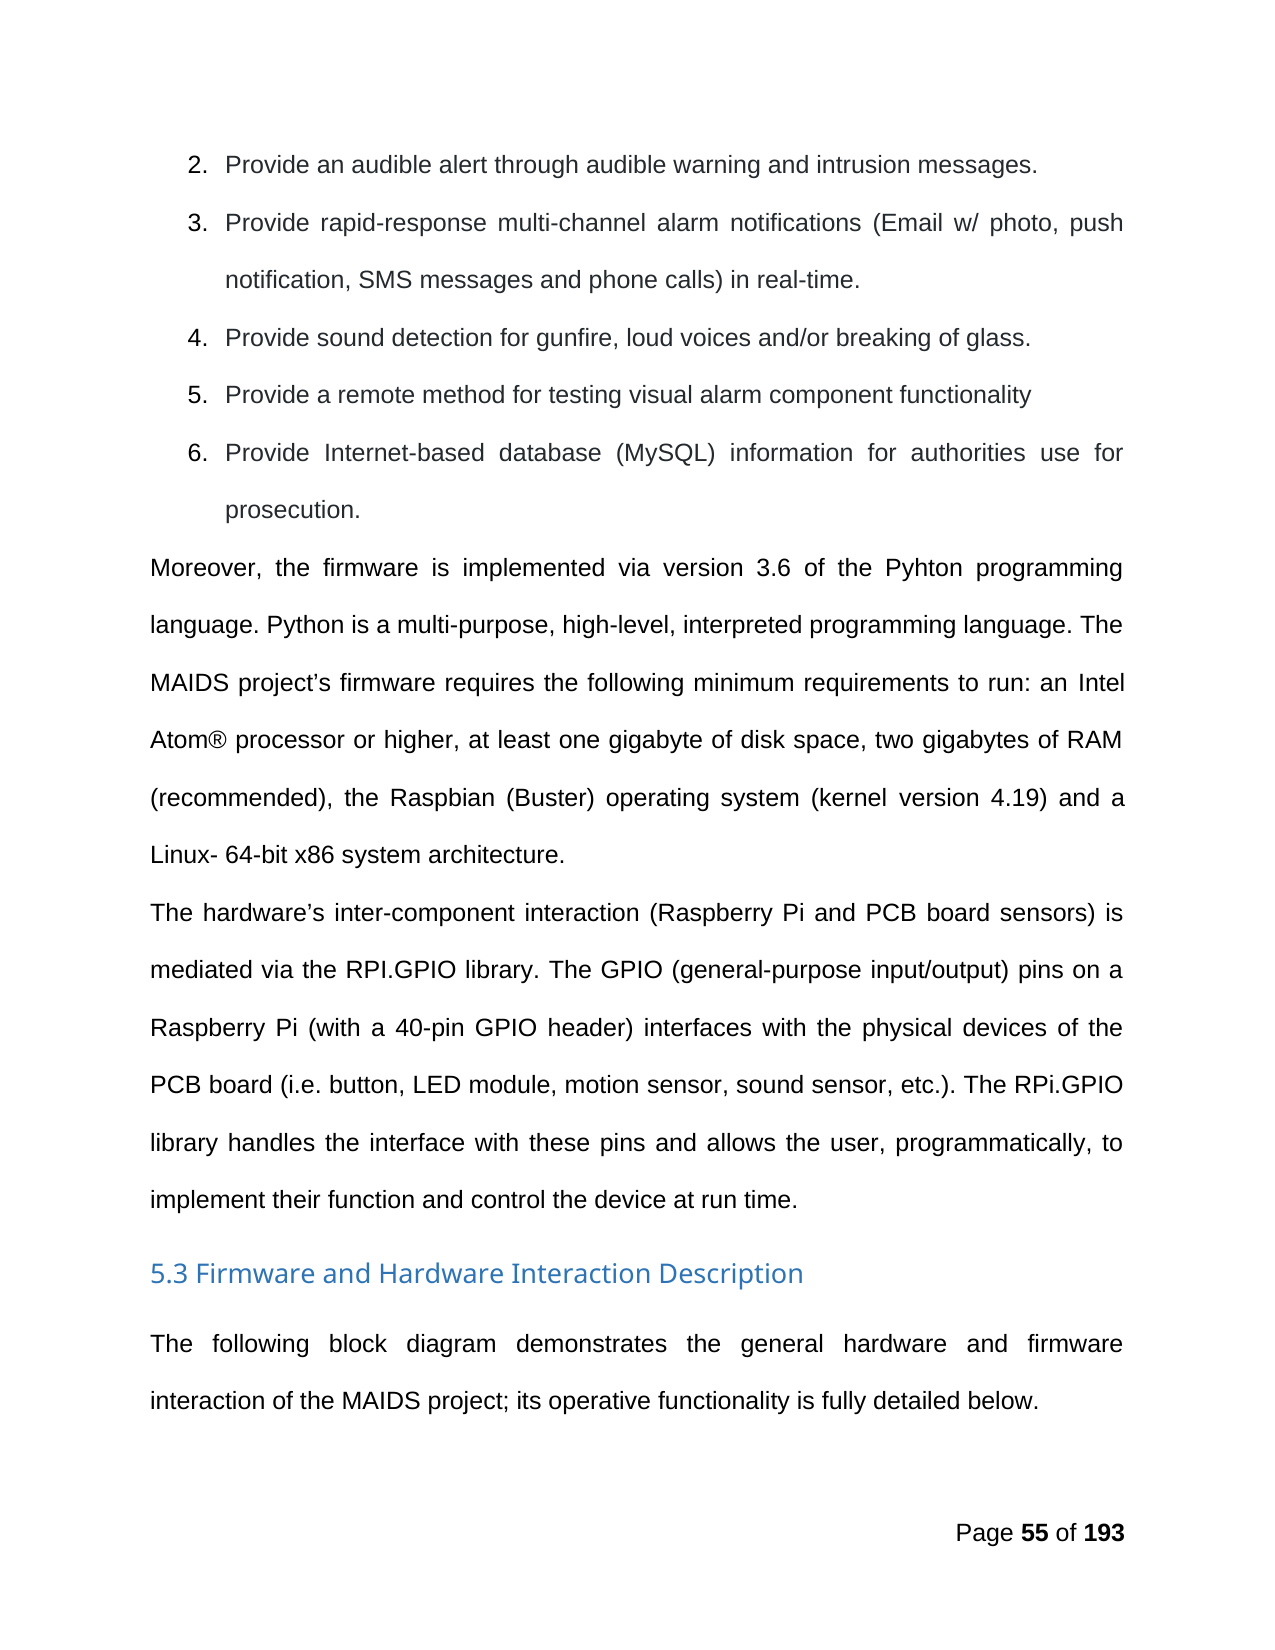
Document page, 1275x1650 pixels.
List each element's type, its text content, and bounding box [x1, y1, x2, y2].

text The hardware’s inter-component interaction (Raspberry Pi and PCB board sensors) is mediated via the RPI.GPIO library. The GPIO (general-purpose input/output) pins on a Raspberry Pi (with a 40-pin GPIO header) interfaces with the physical devices of the PCB board (i.e. button, LED module, motion sensor, sound sensor, etc.). The RPi.GPIO library handles the interface with these pins and allows the user, programmatically, to implement their function and control the device at run time. [150, 897, 1125, 1214]
list Provide a remote method for testing visual alarm component functionality [187, 380, 1125, 409]
text Moreover, the firmware is implemented via version 3.6 of the Pyhton programming language. Python is a multi-purpose, high-level, interpreted programming language. The MAIDS project’s firmware requires the following minimum requirements to run: an Intel Atom® processor or higher, at least one gigabyte of disk space, two gigabytes of RAM (recommended), the Raspbian (Buster) operating system (kernel version 4.19) and a Linux- 64-bit x86 system architecture. [150, 552, 1125, 869]
text The following block diagram demonstrates the general hardware and firmware interaction of the MAIDS project; its operative functionality is fully detailed below. [150, 1329, 1125, 1415]
subtitle 5.3 Firmware and Hardware Interaction Description [150, 1255, 1125, 1292]
list Provide sound detection for gunfire, loud voices and/or breaking of glass. [187, 322, 1125, 351]
list Provide an audible alert through audible warning and intrusion messages. [187, 150, 1125, 179]
list Provide rapid-response multi-channel alarm notifications (Email w/ photo, push notification, SMS messages and phone calls) in real-time. [187, 207, 1125, 294]
list Provide Internet-based database (MySQL) information for authorities use for prosecution. [187, 437, 1125, 524]
